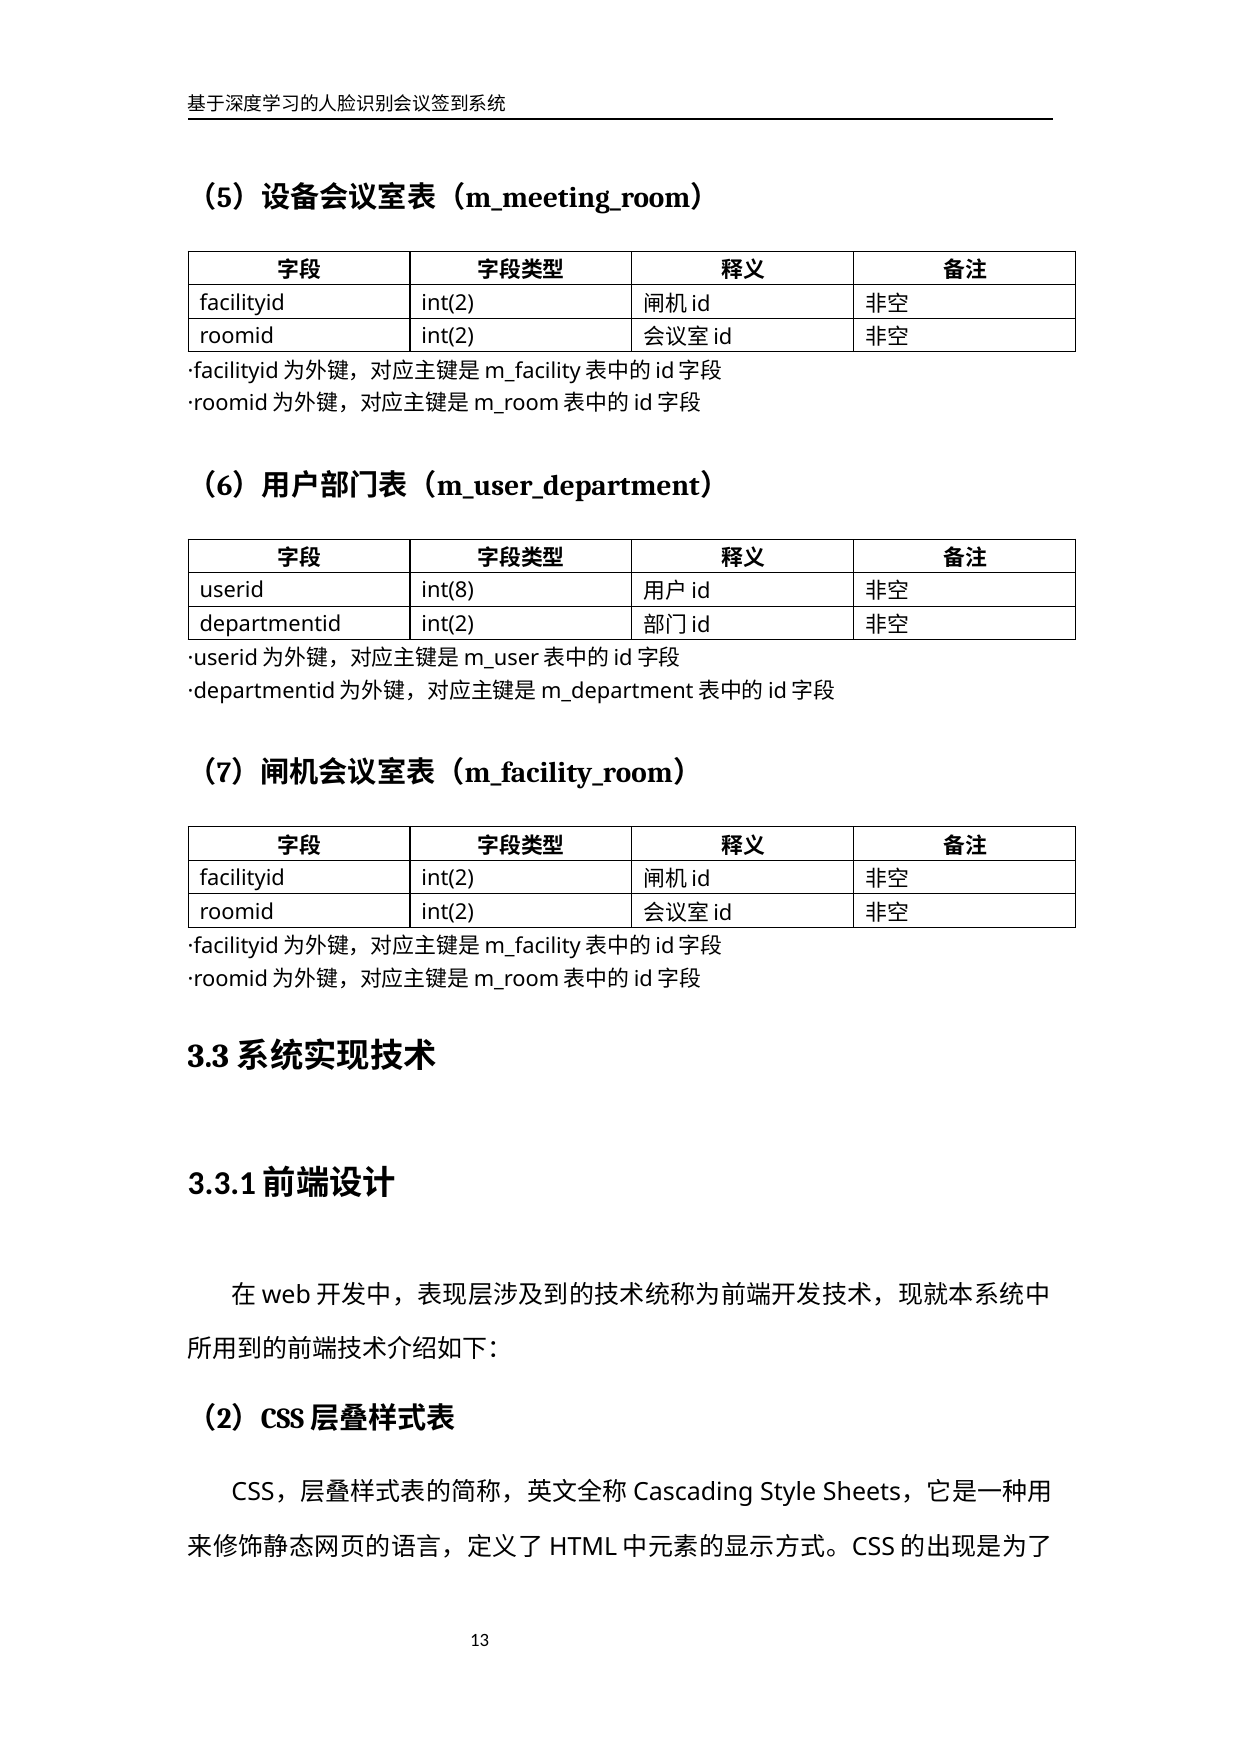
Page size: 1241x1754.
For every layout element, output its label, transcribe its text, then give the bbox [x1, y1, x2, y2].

list ·facilityid为外键，对应主键是m_facility表中的id字段 [187, 928, 1053, 960]
table_header 释义 [632, 540, 853, 572]
table_cell int(2) [411, 894, 631, 927]
table_cell roomid [189, 894, 409, 927]
table_cell 用户id [632, 573, 853, 606]
subtitle （2）CSS层叠样式表 [187, 1383, 1053, 1448]
table_cell int(2) [411, 607, 631, 639]
table_cell userid [189, 573, 409, 606]
list ·facilityid为外键，对应主键是m_facility表中的id字段 [187, 352, 1053, 385]
table_cell int(2) [411, 319, 631, 351]
table_cell departmentid [189, 607, 409, 639]
table_cell facilityid [189, 861, 409, 893]
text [187, 1472, 1053, 1562]
list ·departmentid为外键，对应主键是m_department表中的id字段 [187, 673, 1053, 705]
subtitle 3.3.1前端设计 [187, 1147, 1053, 1212]
table_cell 非空 [854, 607, 1075, 639]
table_header 字段 [189, 252, 409, 284]
table_cell 非空 [854, 573, 1075, 606]
list ·roomid为外键，对应主键是m_room表中的id字段 [187, 385, 1053, 417]
table_header 释义 [632, 252, 853, 284]
subtitle （6）用户部门表（m_user_department） [187, 450, 1053, 515]
table_cell int(8) [411, 573, 631, 606]
table_header 释义 [632, 827, 853, 860]
subtitle （7）闸机会议室表（m_facility_room） [187, 738, 1053, 803]
table_cell 非空 [854, 319, 1075, 351]
table_cell 非空 [854, 894, 1075, 927]
table_cell int(2) [411, 285, 631, 318]
list ·userid为外键，对应主键是m_user表中的id字段 [187, 640, 1053, 673]
subtitle （5）设备会议室表（m_meeting_room） [187, 162, 1053, 227]
subtitle 3.3 系统实现技术 [187, 1020, 1053, 1085]
table_header 字段类型 [411, 827, 631, 860]
text 在web开发中，表现层涉及到的技术统称为前端开发技术，现就本系统中所用到的前端技术介绍如下： [187, 1274, 1053, 1365]
list ·roomid为外键，对应主键是m_room表中的id字段 [187, 960, 1053, 993]
table_cell 闸机id [632, 285, 853, 318]
table_cell 部门id [632, 607, 853, 639]
table_header 字段类型 [411, 540, 631, 572]
table_header 字段 [189, 540, 409, 572]
table_cell 会议室id [632, 894, 853, 927]
table_header 字段类型 [411, 252, 631, 284]
table_cell 非空 [854, 861, 1075, 893]
table_header 备注 [854, 540, 1075, 572]
table_cell 非空 [854, 285, 1075, 318]
table_header 备注 [854, 252, 1075, 284]
table_header 备注 [854, 827, 1075, 860]
table_cell int(2) [411, 861, 631, 893]
table_cell roomid [189, 319, 409, 351]
table_cell 会议室id [632, 319, 853, 351]
table_header 字段 [189, 827, 409, 860]
table_cell 闸机id [632, 861, 853, 893]
table_cell facilityid [189, 285, 409, 318]
